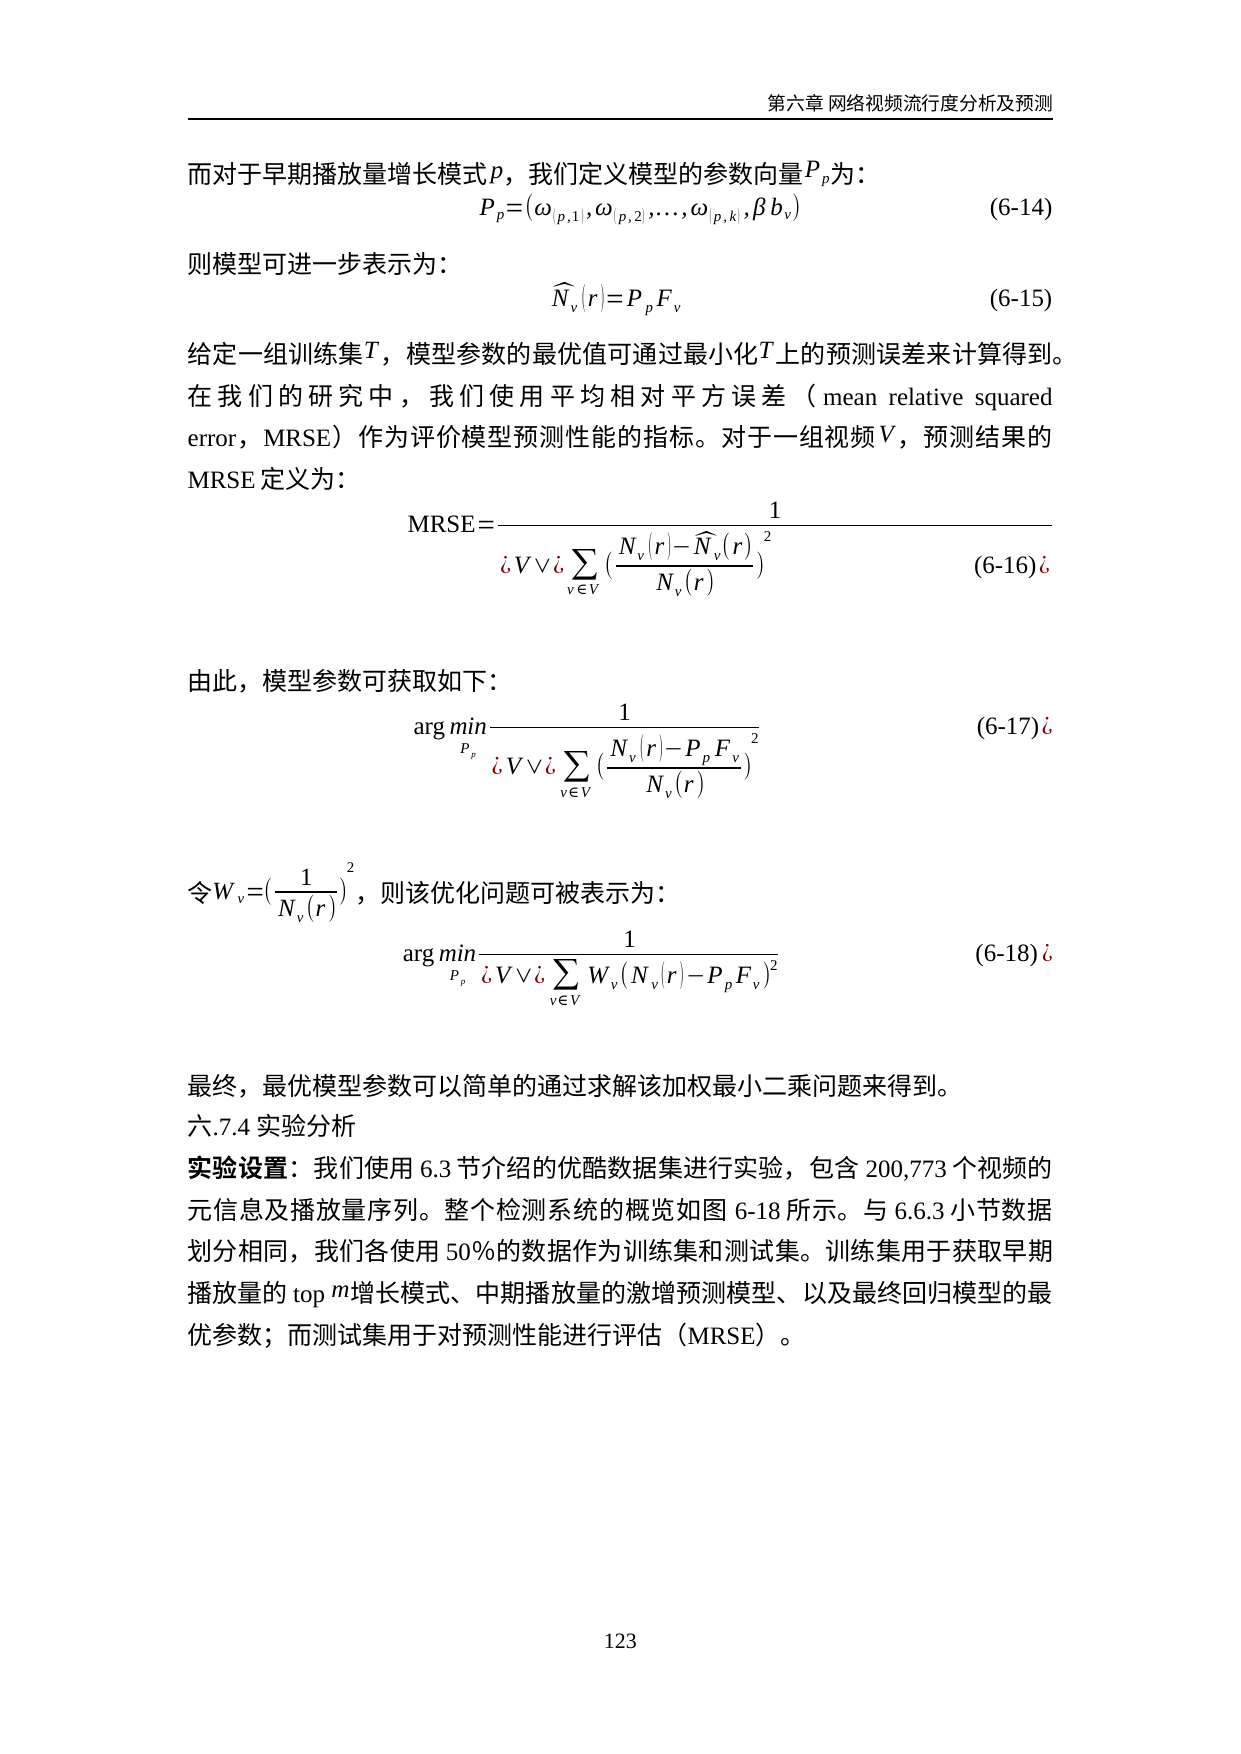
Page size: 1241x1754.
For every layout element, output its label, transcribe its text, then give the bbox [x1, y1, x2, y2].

text 实验分析 [187, 1102, 1053, 1144]
text 则模型可进一步表示为： [187, 240, 1053, 281]
text 实验设置：我们使用6.3节介绍的优酷数据集进行实验，包含200,773个视频的元信息及播放量序列。整个检测系统的概览如图6-18所示。与6.6.3小节数据划分相同，我们各使用50％的数据作为训练集和测试集。训练集用于获取早期播放量的top 增长模式、中期播放量的激增预测模型、以及最终回归模型的最优参数；而测试集用于对预测性能进行评估（MRSE）。 [187, 1144, 1053, 1352]
text 给定一组训练集，模型参数的最优值可通过最小化上的预测误差来计算得到。在我们的研究中，我们使用平均相对平方误差（mean relative squared error，MRSE）作为评价模型预测性能的指标。对于一组视频，预测结果的MRSE定义为： [187, 330, 1053, 497]
text 令，则该优化问题可被表示为： [187, 859, 1053, 925]
text 最终，最优模型参数可以简单的通过求解该加权最小二乘问题来得到。 [187, 1066, 1053, 1102]
text 而对于早期播放量增长模式，我们定义模型的参数向量为： [187, 150, 1053, 192]
text 由此，模型参数可获取如下： [187, 657, 1053, 698]
